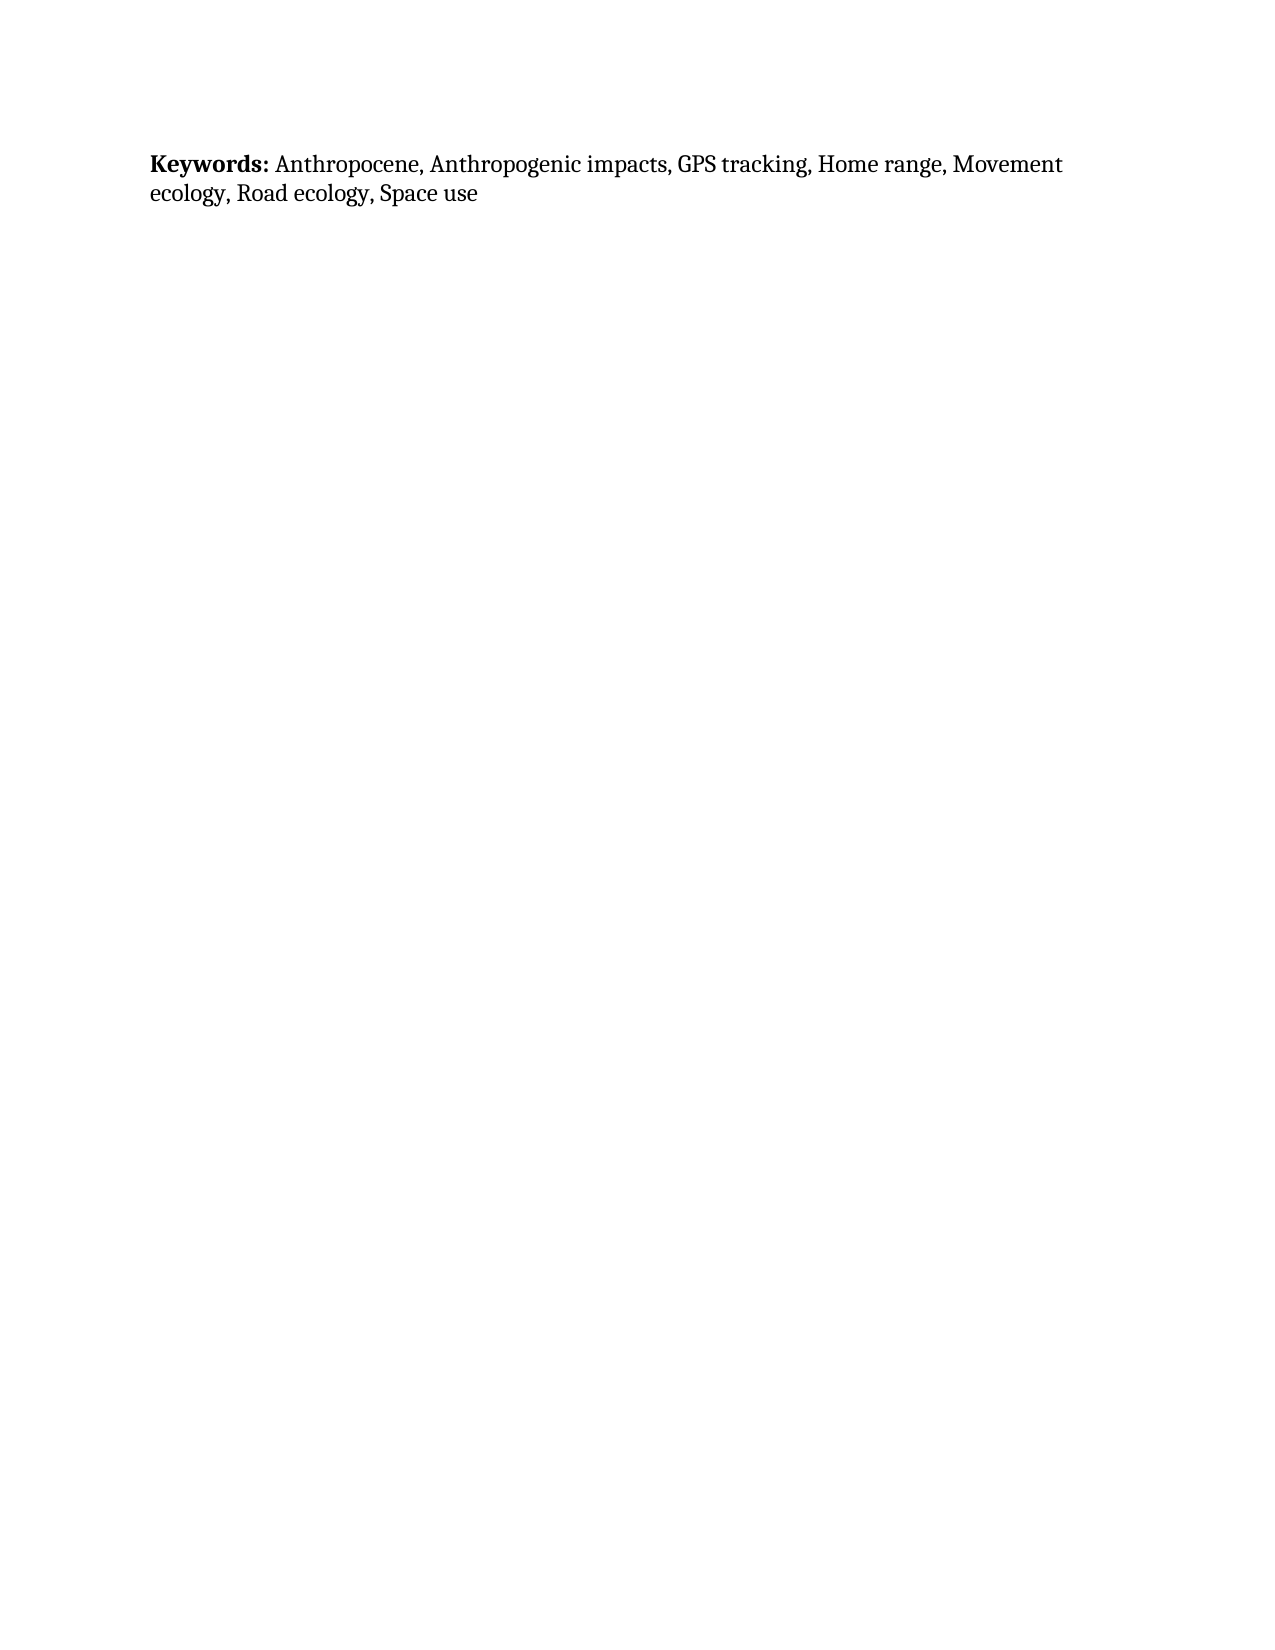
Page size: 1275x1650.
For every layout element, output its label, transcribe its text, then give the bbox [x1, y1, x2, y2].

text Keywords: Anthropocene, Anthropogenic impacts, GPS tracking, Home range, Movement ecology, Road ecology, Space use [150, 150, 1125, 207]
